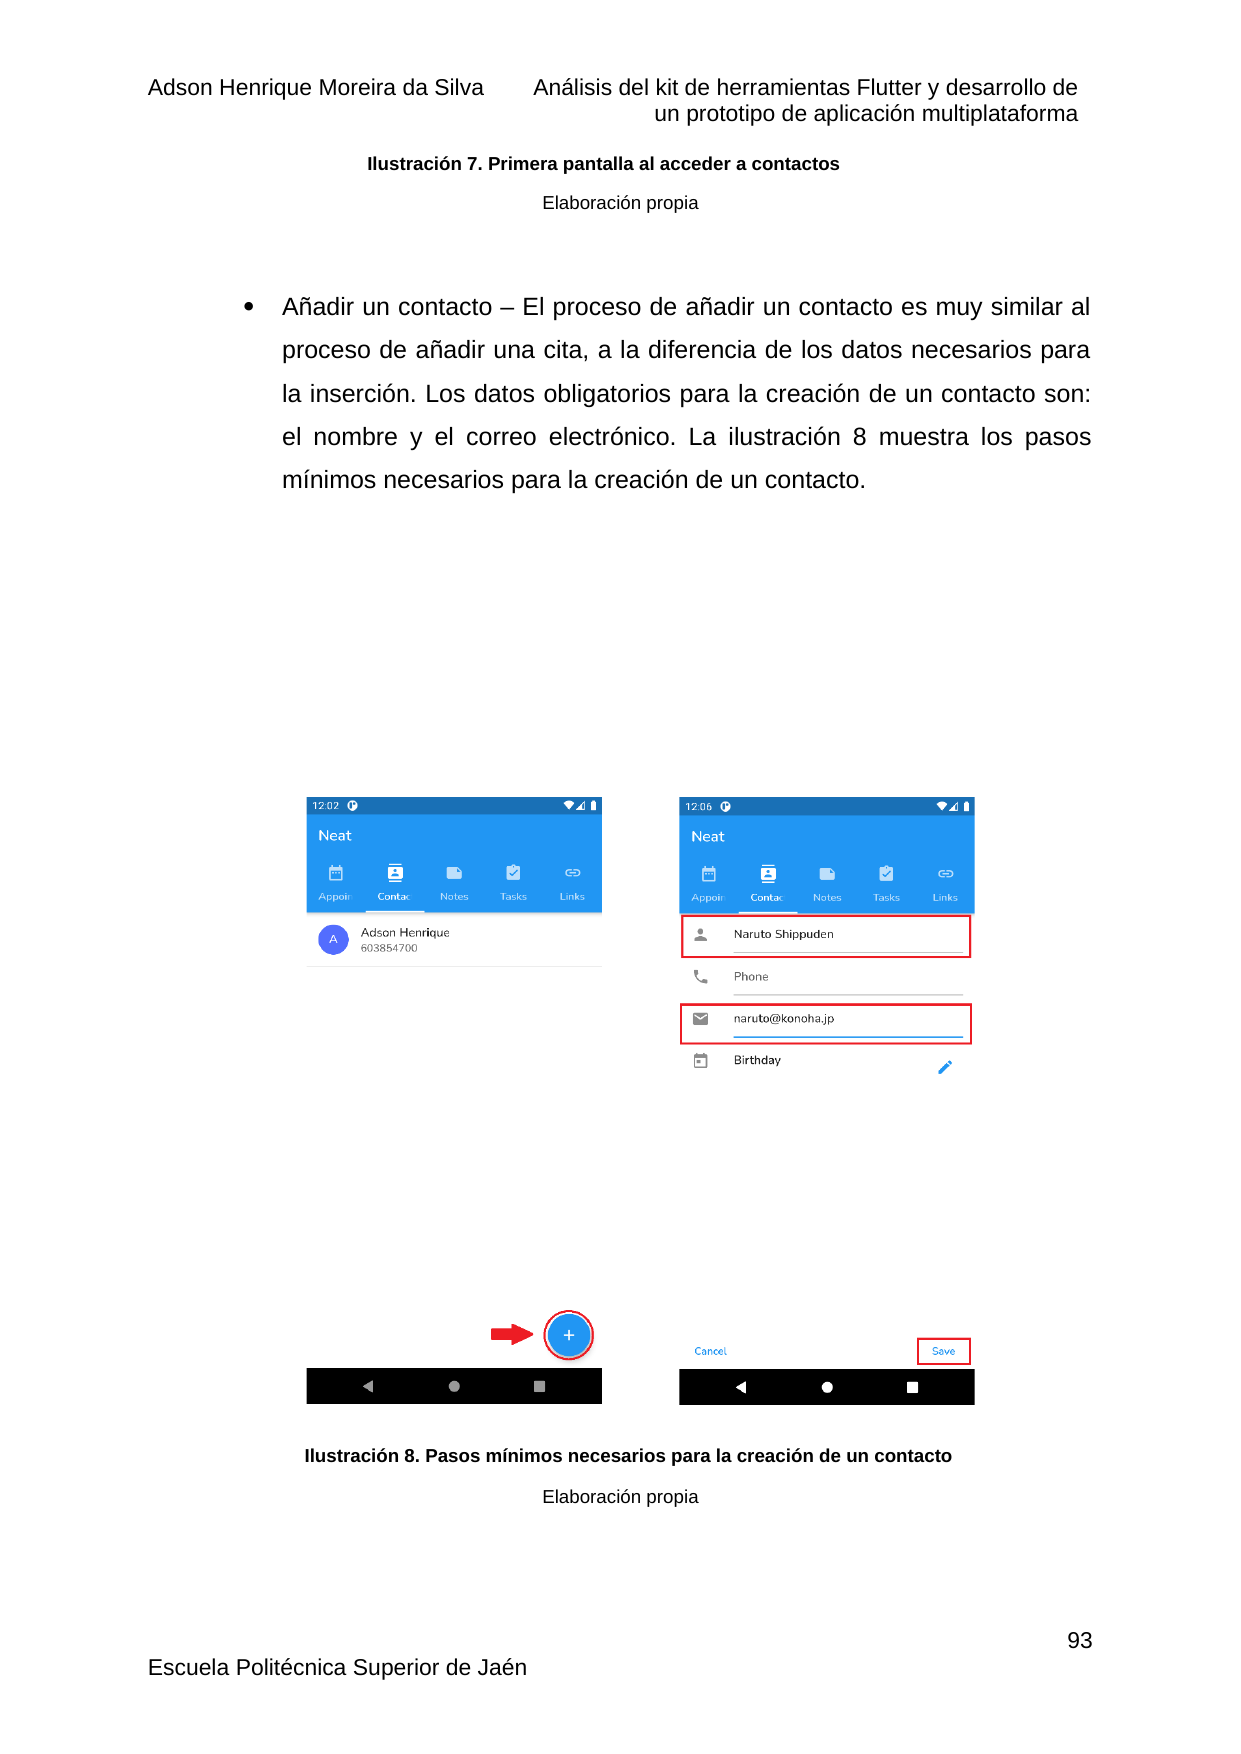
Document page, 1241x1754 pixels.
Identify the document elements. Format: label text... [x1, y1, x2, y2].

picture [306, 797, 602, 1404]
picture [679, 797, 975, 1405]
list Añadir un contacto – El proceso de añadir un contacto es muy similar al proceso de añadir una cita, a la diferencia de los datos necesarios para la inserción. Los datos obligatorios para la creación de un contacto son: el nombre y el correo electrónico. La ilustración 8 muestra los pasos mínimos necesarios para la creación de un contacto. [244, 292, 1092, 494]
